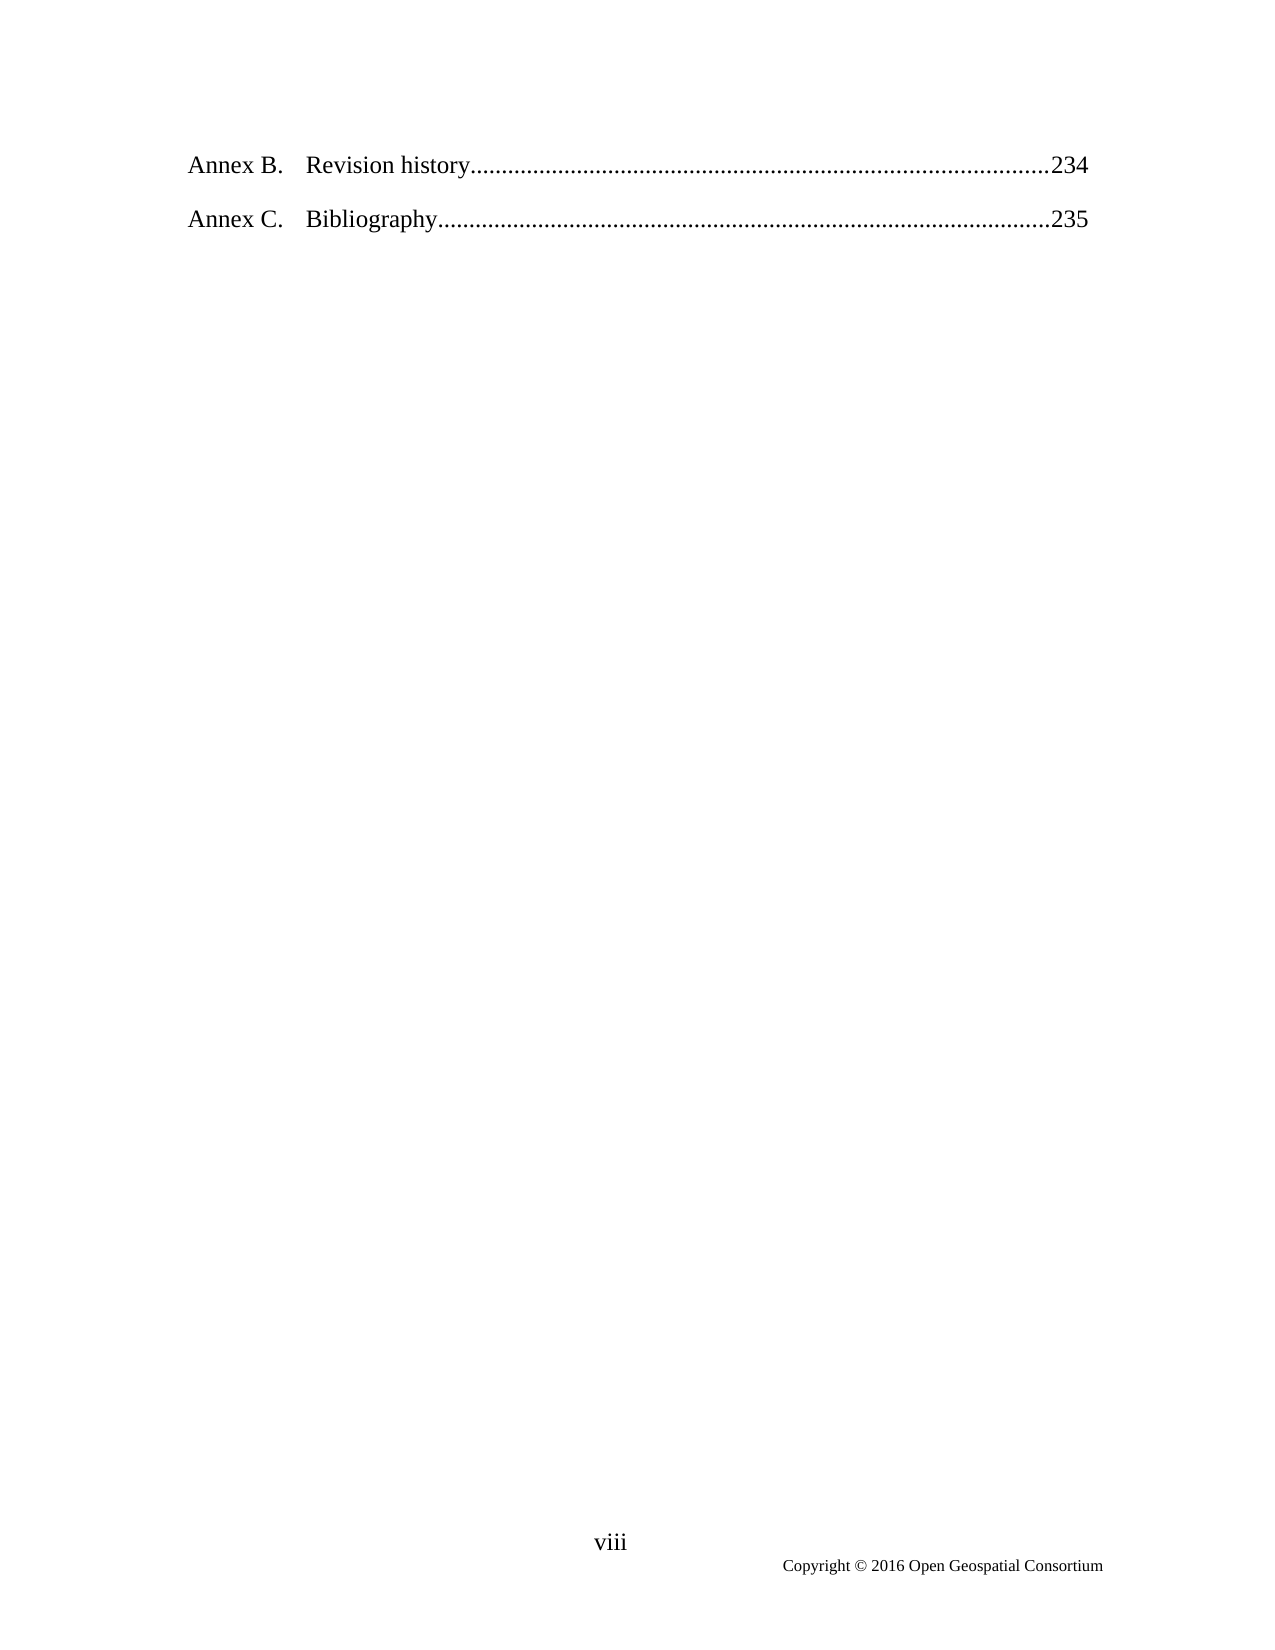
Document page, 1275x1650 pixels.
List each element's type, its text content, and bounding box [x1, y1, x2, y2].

text Annex B. Revision history 234 [187, 150, 1088, 179]
text Annex C. Bibliography 235 [187, 204, 1088, 232]
